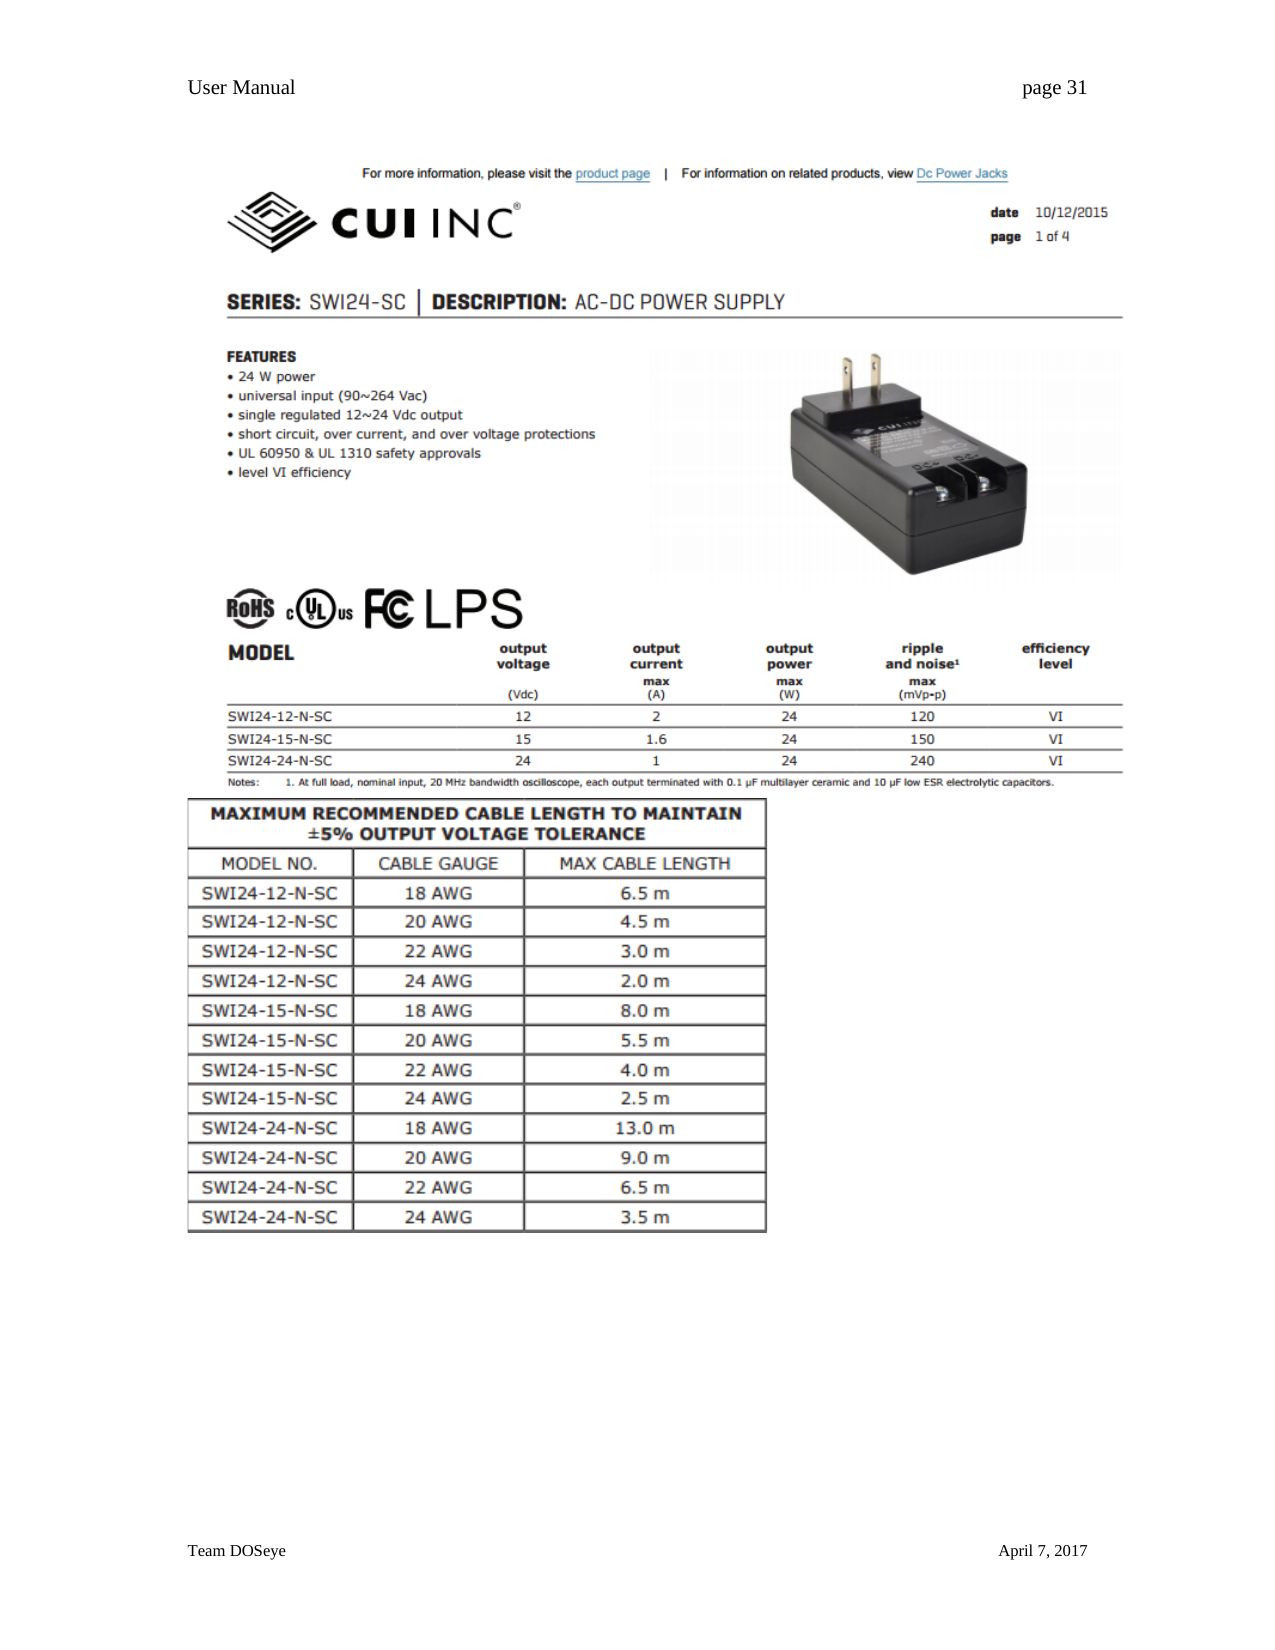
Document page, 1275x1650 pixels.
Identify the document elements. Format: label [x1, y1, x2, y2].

picture [187, 150, 1163, 1233]
